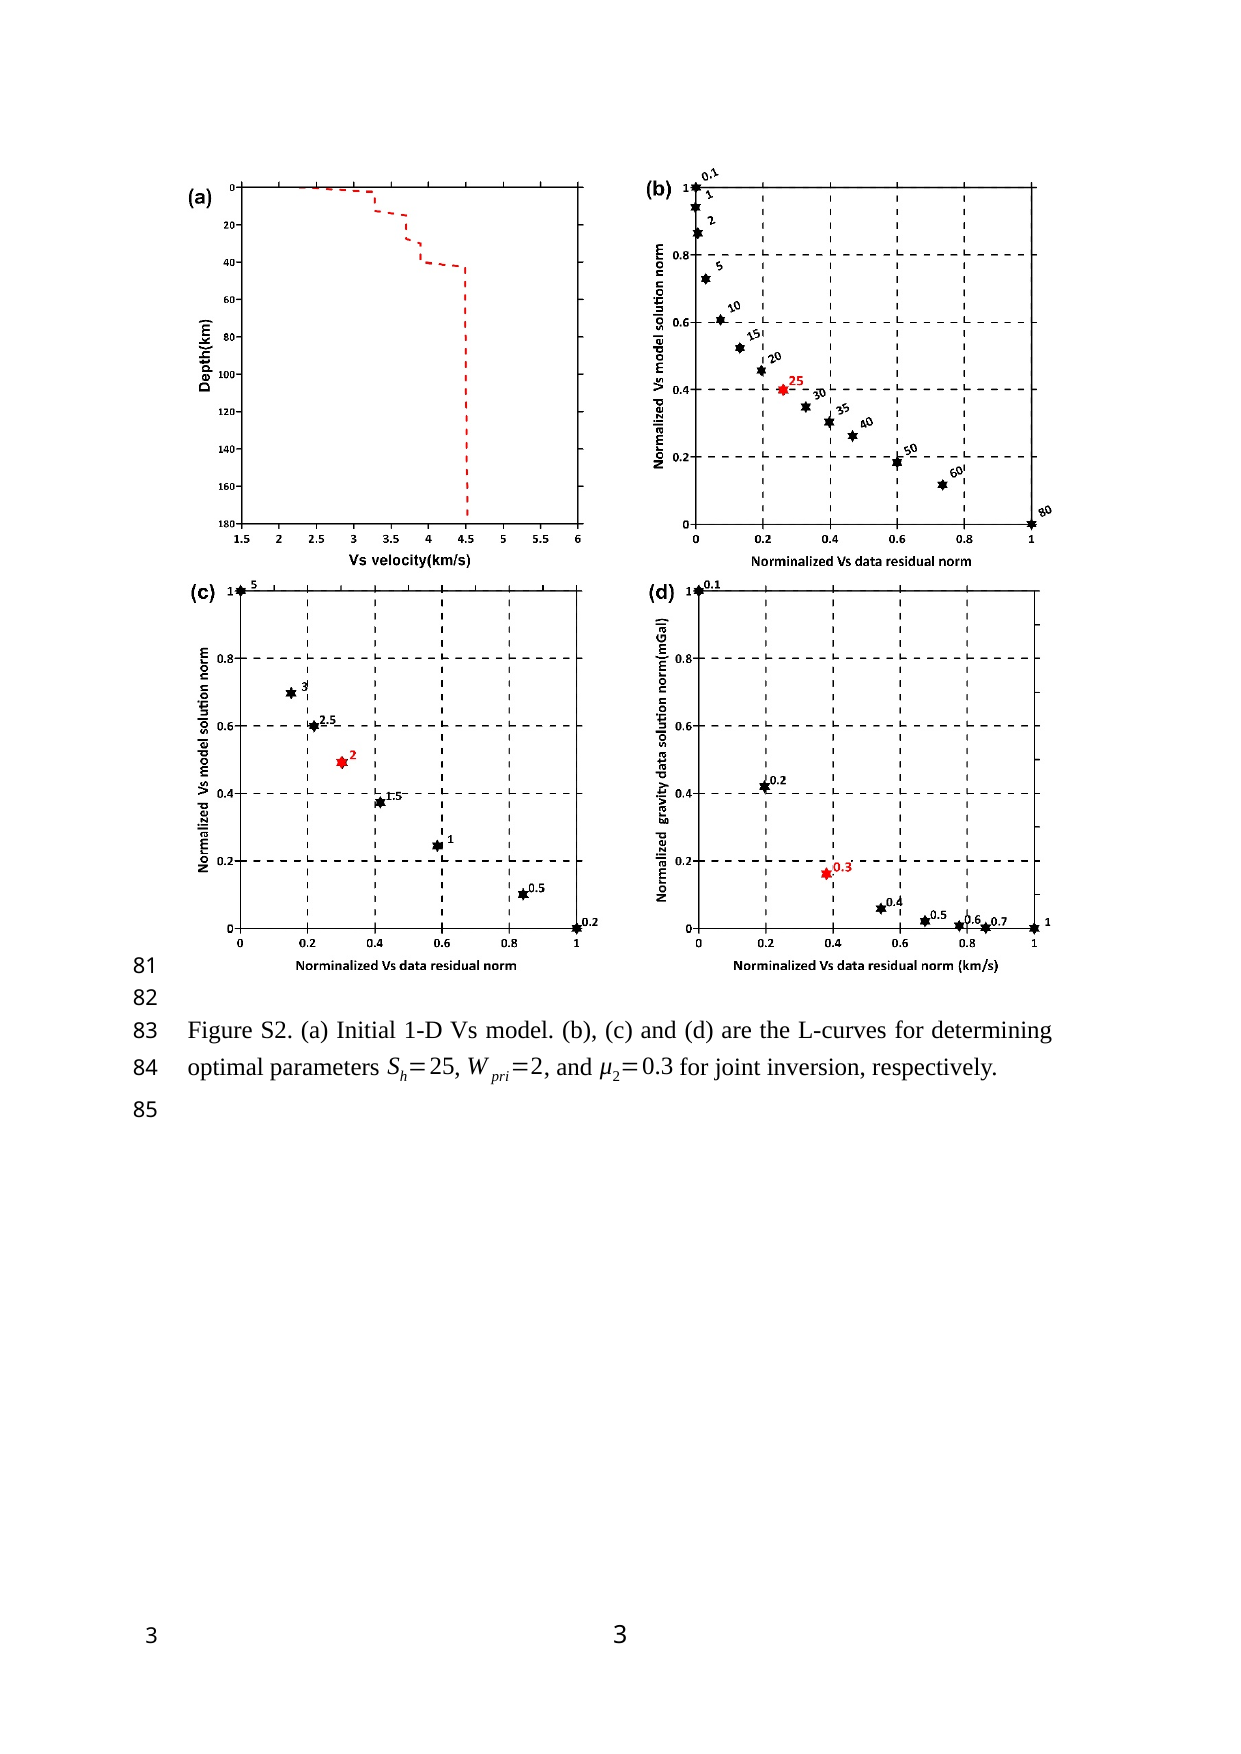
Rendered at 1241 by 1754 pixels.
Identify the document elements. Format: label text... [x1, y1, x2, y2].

picture [187, 163, 1053, 974]
text Figure S2. (a) Initial 1-D Vs model. (b), (c) and (d) are the L-curves for determining optimal parameters , , and for joint inversion, respectively. [187, 1013, 1053, 1086]
